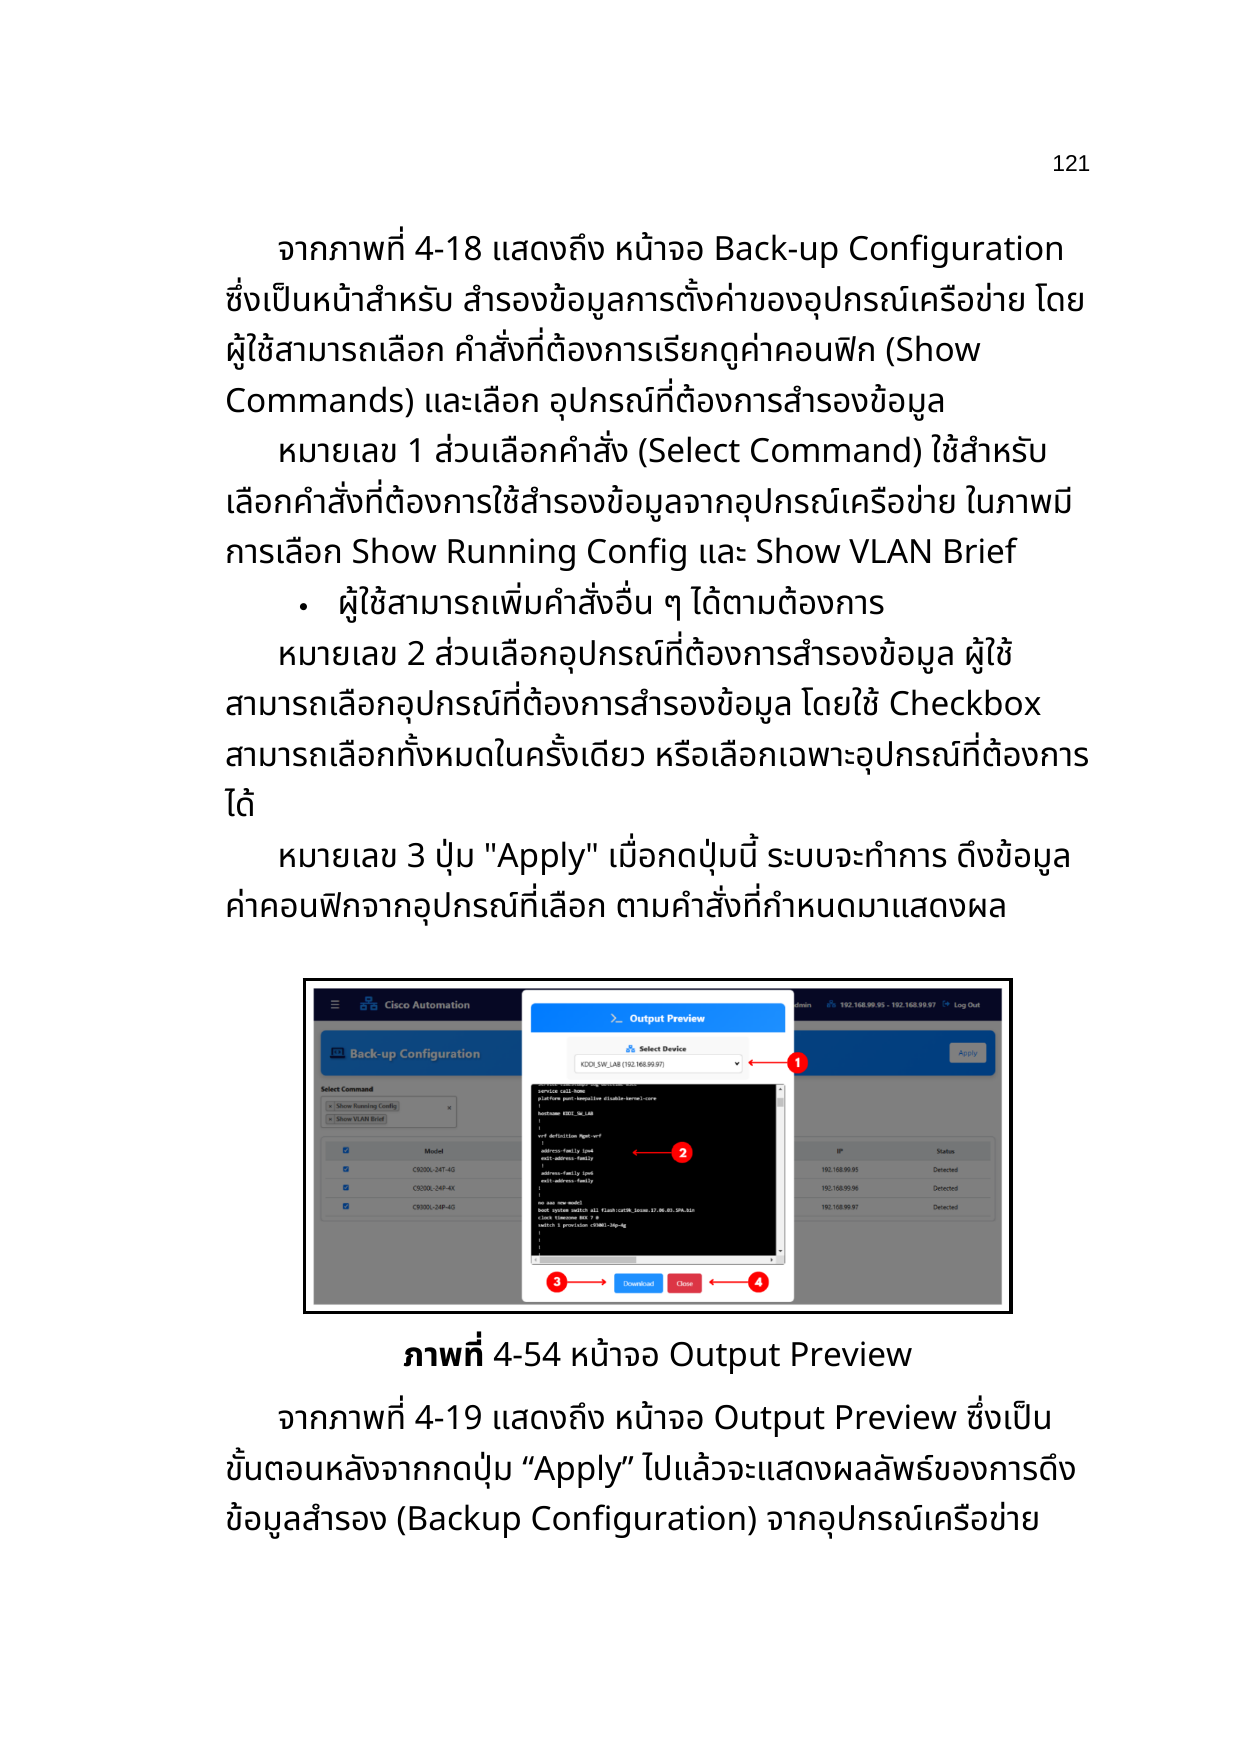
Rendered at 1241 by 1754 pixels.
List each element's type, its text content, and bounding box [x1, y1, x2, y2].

text หมายเลข 1 ส่วนเลือกคำสั่ง (Select Command) ใช้สำหรับเลือกคำสั่งที่ต้องการใช้สำรองข้อมูลจากอุปกรณ์เครือข่าย ในภาพมีการเลือก Show Running Config และ Show VLAN Brief [225, 427, 1090, 579]
text หมายเลข 3 ปุ่ม "Apply" เมื่อกดปุ่มนี้ ระบบจะทำการ ดึงข้อมูลค่าคอนฟิกจากอุปกรณ์ที่เลือก ตามคำสั่งที่กำหนดมาแสดงผล [225, 831, 1090, 932]
text หมายเลข 2 ส่วนเลือกอุปกรณ์ที่ต้องการสำรองข้อมูล ผู้ใช้สามารถเลือกอุปกรณ์ที่ต้องการสำรองข้อมูล โดยใช้ Checkbox สามารถเลือกทั้งหมดในครั้งเดียว หรือเลือกเฉพาะอุปกรณ์ที่ต้องการได้ [225, 629, 1090, 831]
list ผู้ใช้สามารถเพิ่มคำสั่งอื่น ๆ ได้ตามต้องการ [300, 579, 1090, 629]
text จากภาพที่ 4-19 แสดงถึง หน้าจอ Output Preview ซึ่งเป็น ขั้นตอนหลังจากกดปุ่ม “Apply” ไปแล้วจะแสดงผลลัพธ์ของการดึงข้อมูลสำรอง (Backup Configuration) จากอุปกรณ์เครือข่าย [225, 1394, 1090, 1546]
text จากภาพที่ 4-18 แสดงถึง หน้าจอ Back-up Configuration ซึ่งเป็นหน้าสำหรับ สำรองข้อมูลการตั้งค่าของอุปกรณ์เครือข่าย โดยผู้ใช้สามารถเลือก คำสั่งที่ต้องการเรียกดูค่าคอนฟิก (Show Commands) และเลือก อุปกรณ์ที่ต้องการสำรองข้อมูล [225, 225, 1090, 427]
picture [306, 981, 1009, 1311]
